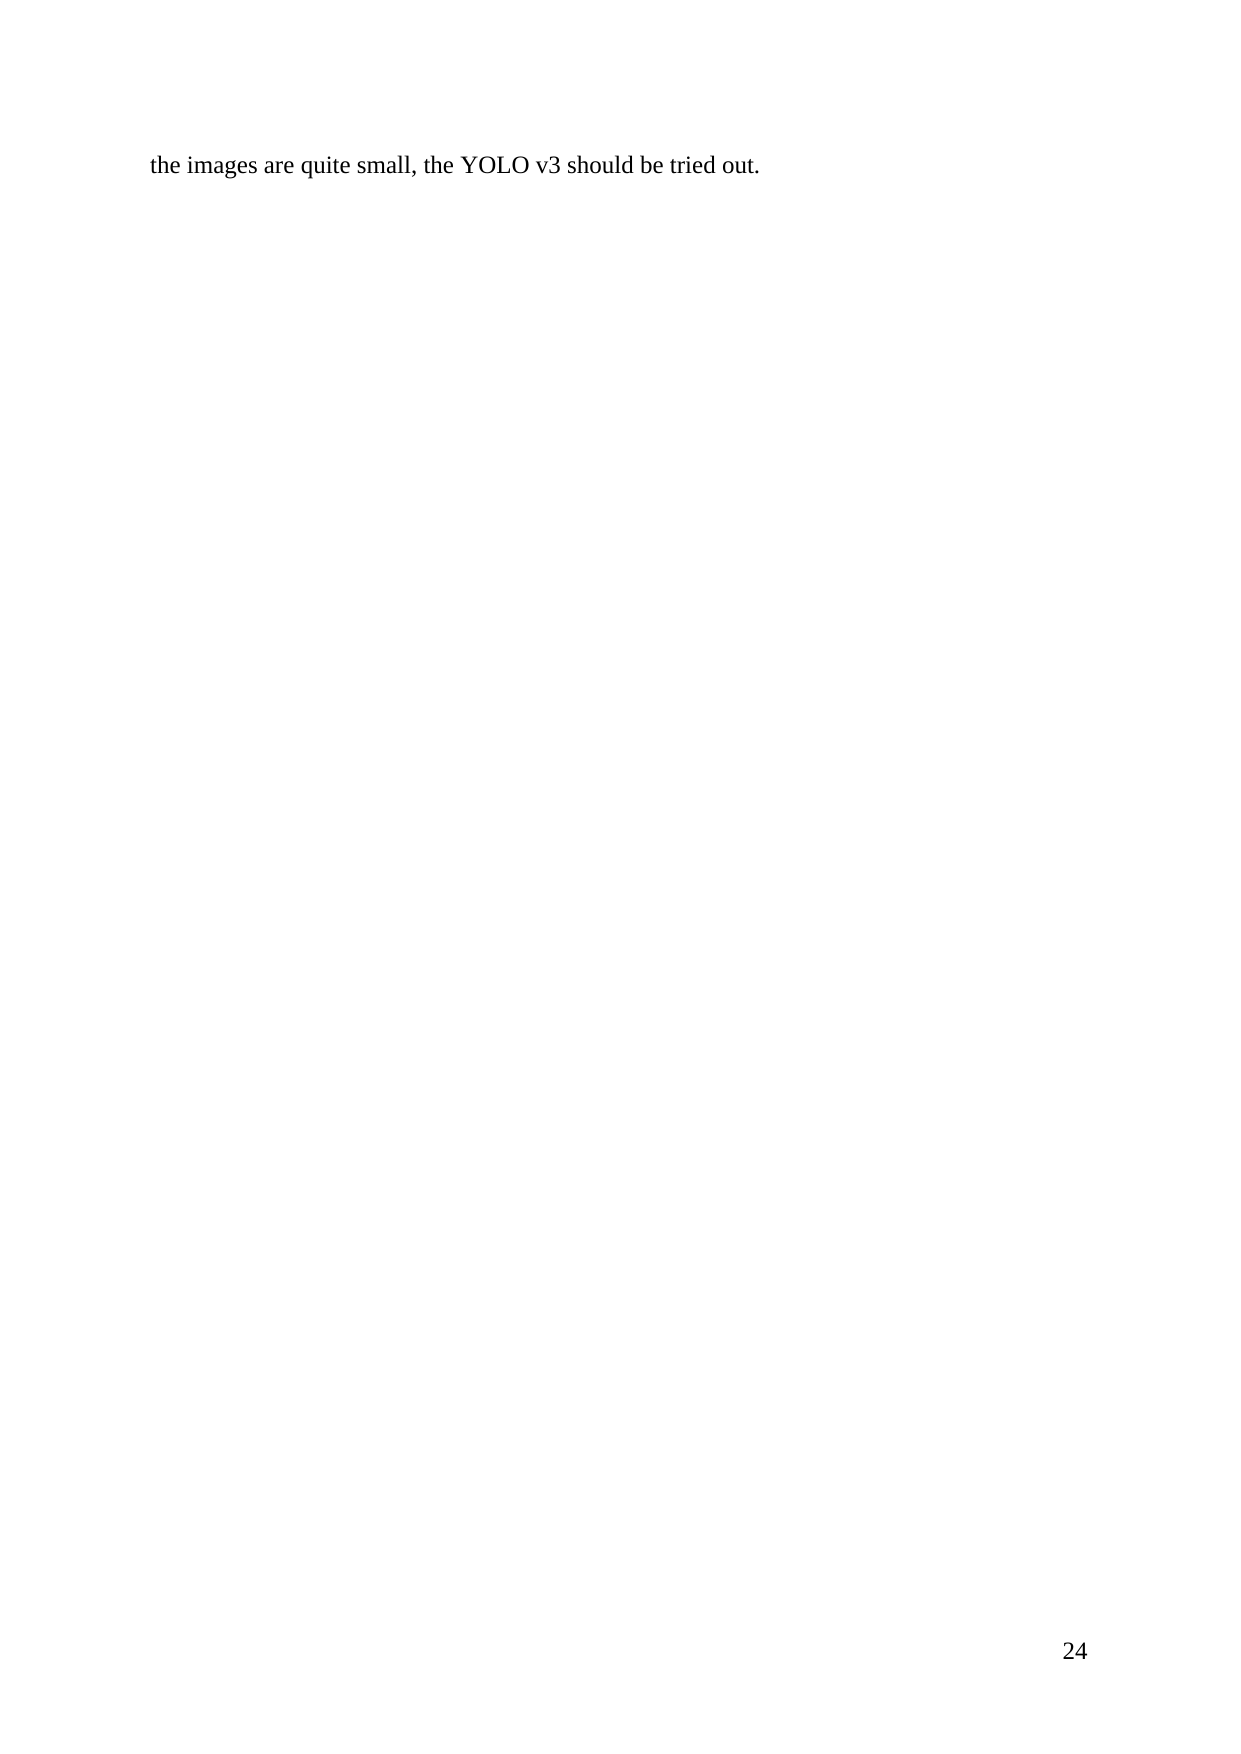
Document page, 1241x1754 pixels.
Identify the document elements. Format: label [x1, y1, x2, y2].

text [150, 150, 1090, 179]
